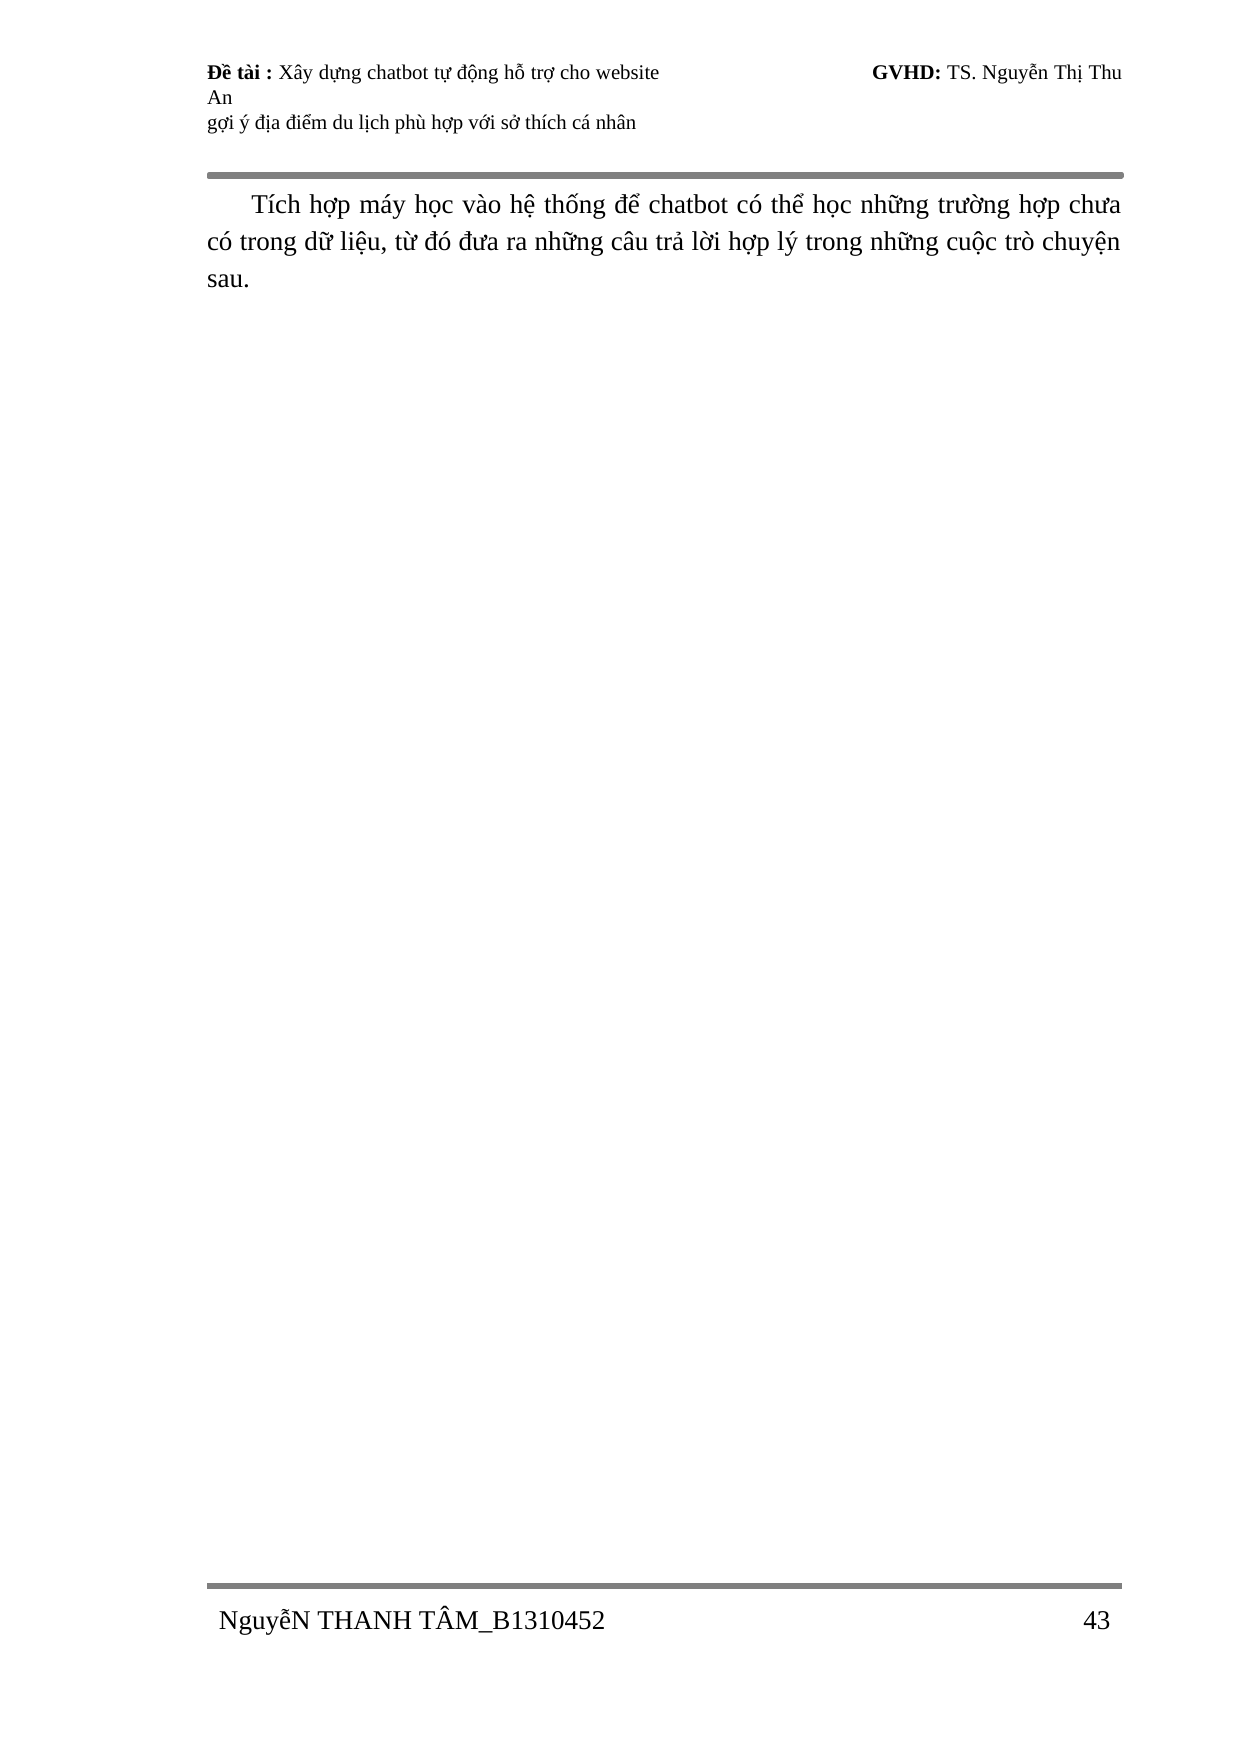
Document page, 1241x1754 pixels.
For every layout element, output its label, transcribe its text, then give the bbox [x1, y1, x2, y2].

text Tích hợp máy học vào hệ thống để chatbot có thể học những trường hợp chưa có trong dữ liệu, từ đó đưa ra những câu trả lời hợp lý trong những cuộc trò chuyện sau. [207, 188, 1122, 293]
